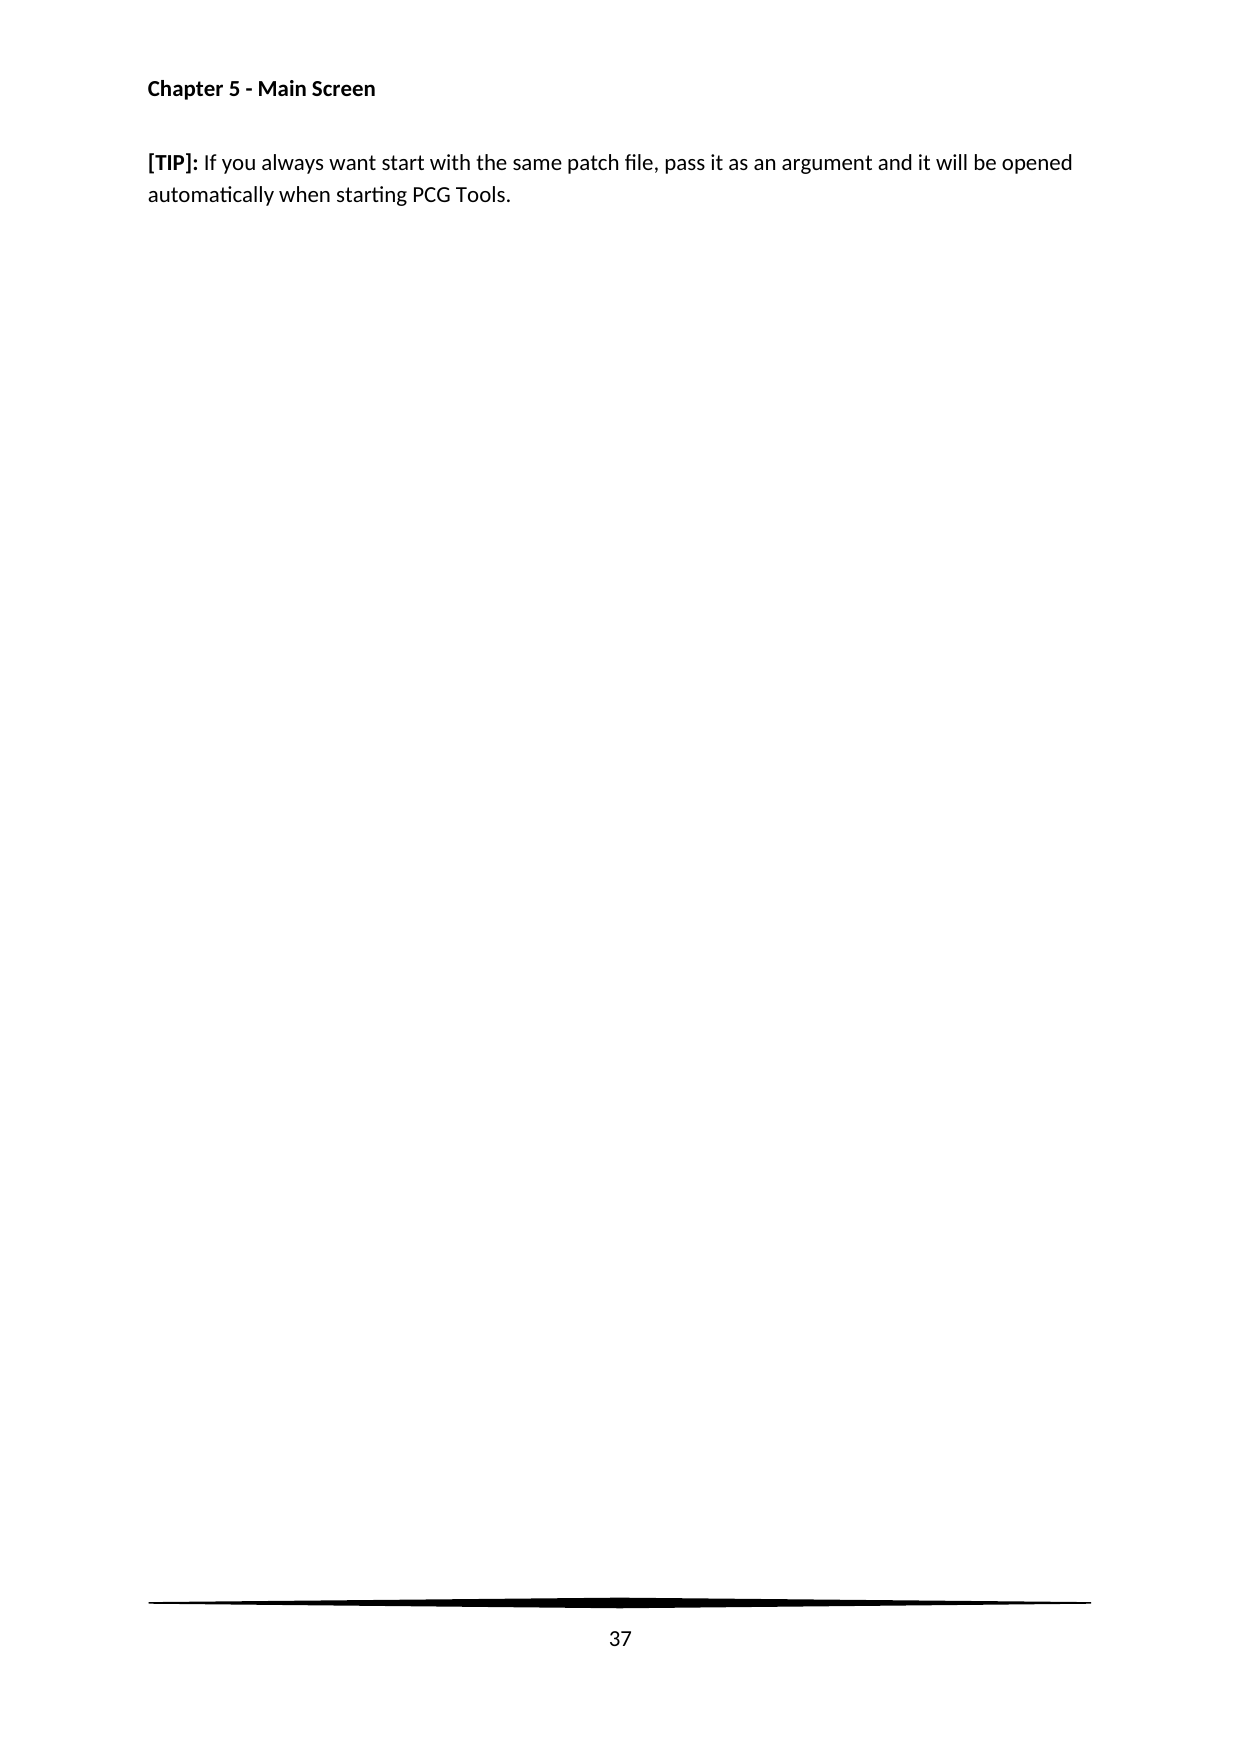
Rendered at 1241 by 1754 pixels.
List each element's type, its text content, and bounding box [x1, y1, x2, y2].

text [TIP]: If you always want start with the same patch file, pass it as an argument and it will be opened automatically when starting PCG Tools. [148, 148, 1093, 208]
